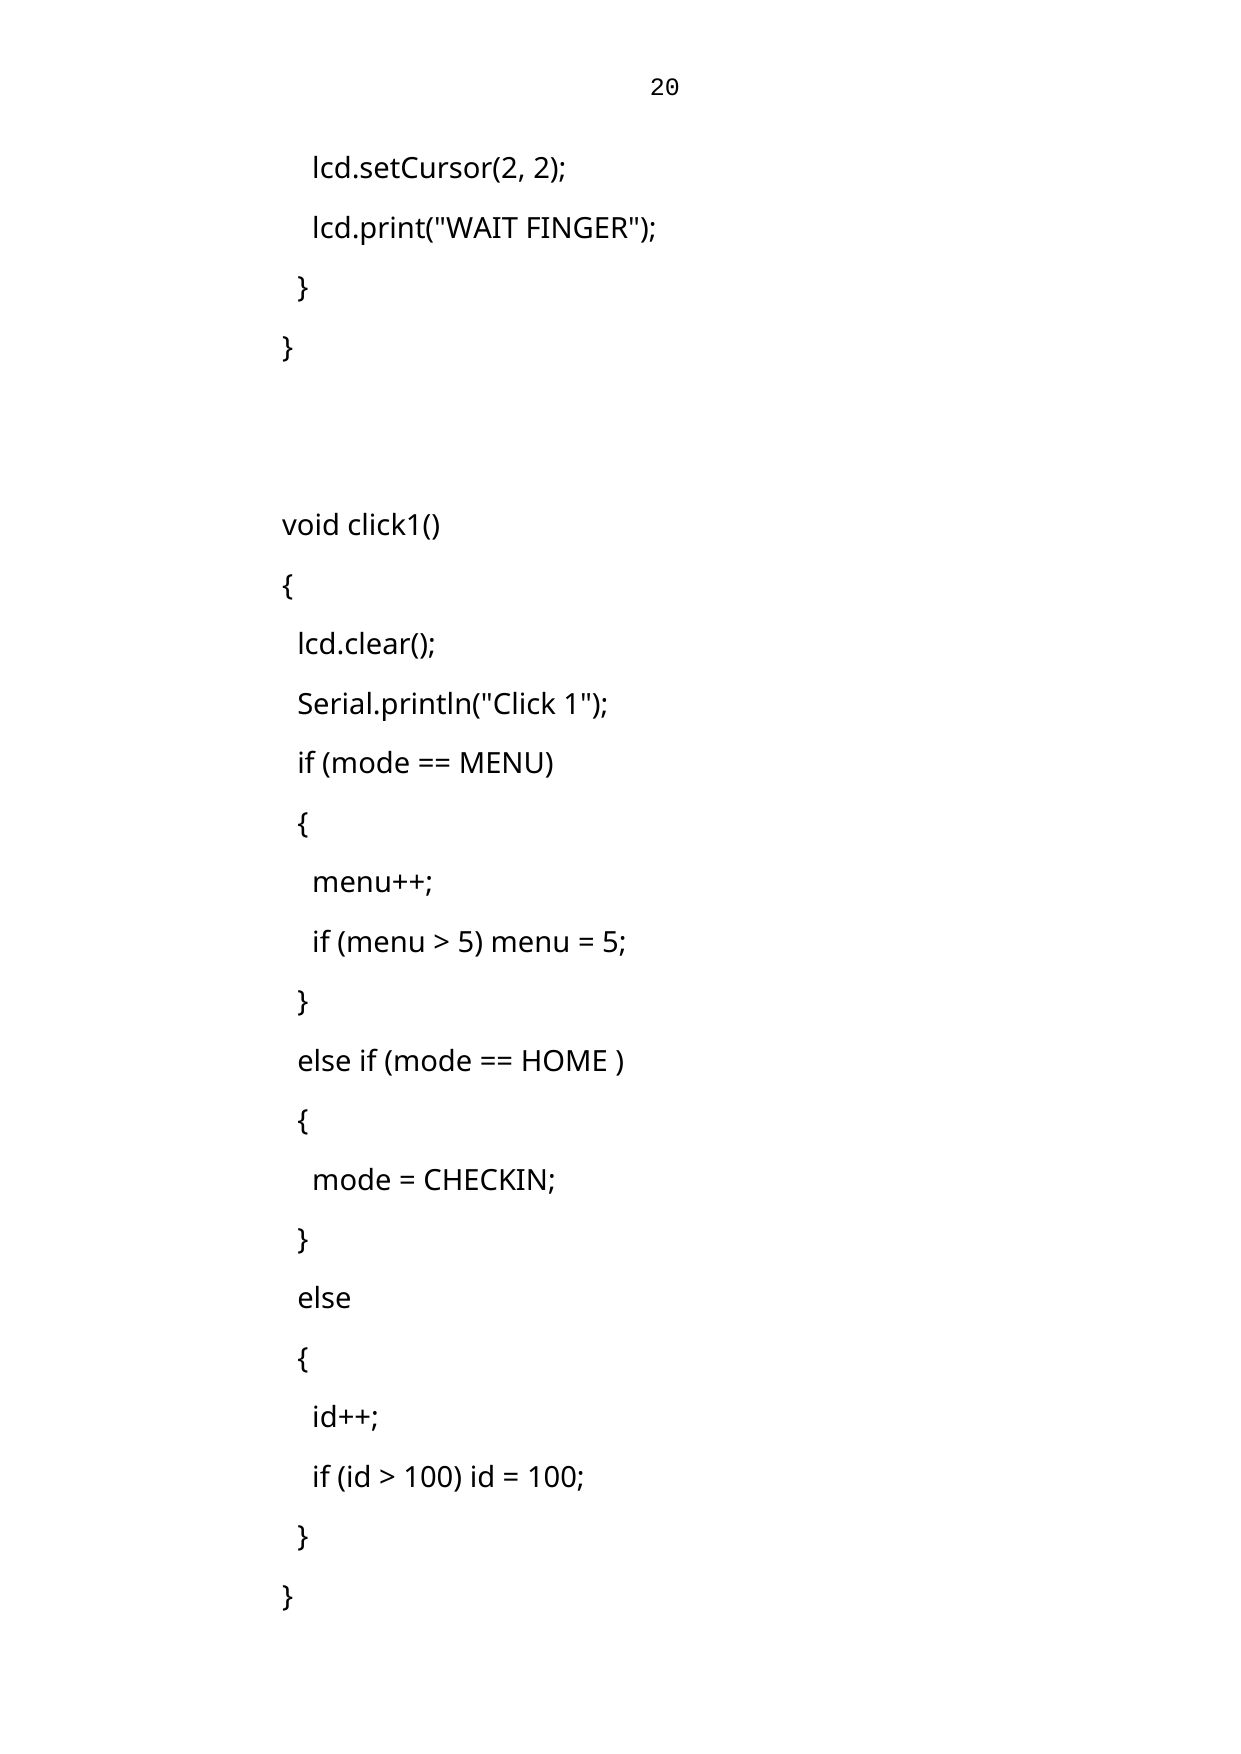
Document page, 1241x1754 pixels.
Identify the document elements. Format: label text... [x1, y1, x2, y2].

list } [282, 326, 1122, 366]
list if (menu > 5) menu = 5; [282, 921, 1122, 961]
list menu++; [282, 861, 1122, 901]
list id++; [282, 1397, 1122, 1436]
list else [282, 1278, 1122, 1317]
list lcd.print("WAIT FINGER"); [282, 207, 1122, 247]
list { [282, 1099, 1122, 1139]
list } [282, 1575, 1122, 1615]
list { [282, 564, 1122, 604]
list mode = CHECKIN; [282, 1159, 1122, 1198]
list if (id > 100) id = 100; [282, 1456, 1122, 1496]
list else if (mode == HOME ) [282, 1040, 1122, 1079]
list } [282, 267, 1122, 306]
list if (mode == MENU) [282, 742, 1122, 782]
list { [282, 1337, 1122, 1377]
list } [282, 1218, 1122, 1258]
list lcd.setCursor(2, 2); [282, 148, 1122, 187]
list lcd.clear(); [282, 623, 1122, 663]
list { [282, 802, 1122, 842]
list } [282, 980, 1122, 1020]
list } [282, 1516, 1122, 1555]
list void click1() [282, 504, 1122, 544]
list Serial.println("Click 1"); [282, 683, 1122, 723]
